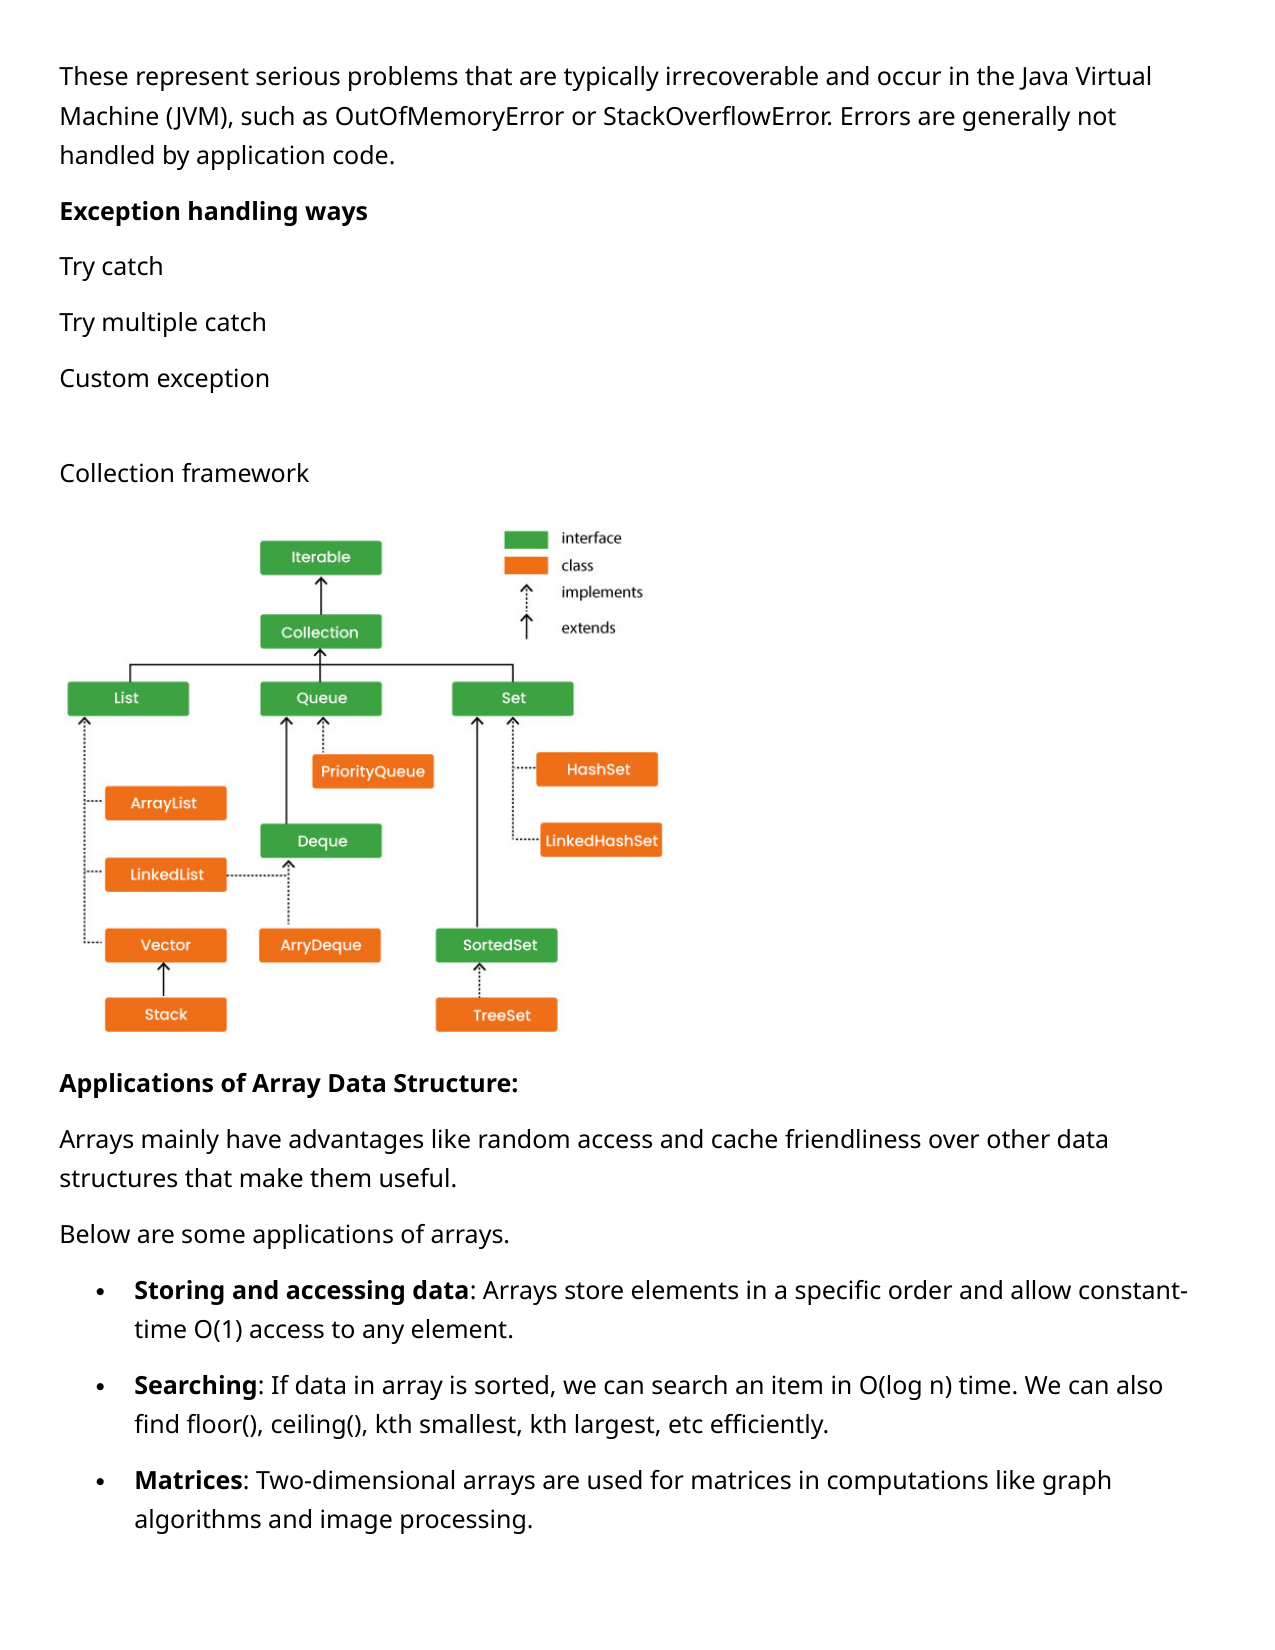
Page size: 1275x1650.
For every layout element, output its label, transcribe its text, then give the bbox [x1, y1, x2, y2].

text Collection framework [59, 456, 1216, 490]
text Exception handling ways [59, 193, 1216, 227]
text Custom exception [59, 361, 1216, 434]
picture [59, 511, 671, 1044]
text Arrays mainly have advantages like random access and cache friendliness over other data structures that make them useful. [59, 1122, 1216, 1195]
list Matrices: Two-dimensional arrays are used for matrices in computations like graph algorithms and image processing. [97, 1462, 1216, 1536]
text Below are some applications of arrays. [59, 1217, 1216, 1251]
list Searching: If data in array is sorted, we can search an item in O(log n) time. We can also find floor(), ceiling(), kth smallest, kth largest, etc efficiently. [97, 1367, 1216, 1441]
list Storing and accessing data: Arrays store elements in a specific order and allow constant-time O(1) access to any element. [97, 1272, 1216, 1346]
text These represent serious problems that are typically irrecoverable and occur in the Java Virtual Machine (JVM), such as OutOfMemoryError or StackOverflowError. Errors are generally not handled by application code. [59, 59, 1216, 171]
text Try multiple catch [59, 305, 1216, 339]
text Applications of Array Data Structure: [59, 1066, 1216, 1100]
text Try catch [59, 249, 1216, 283]
